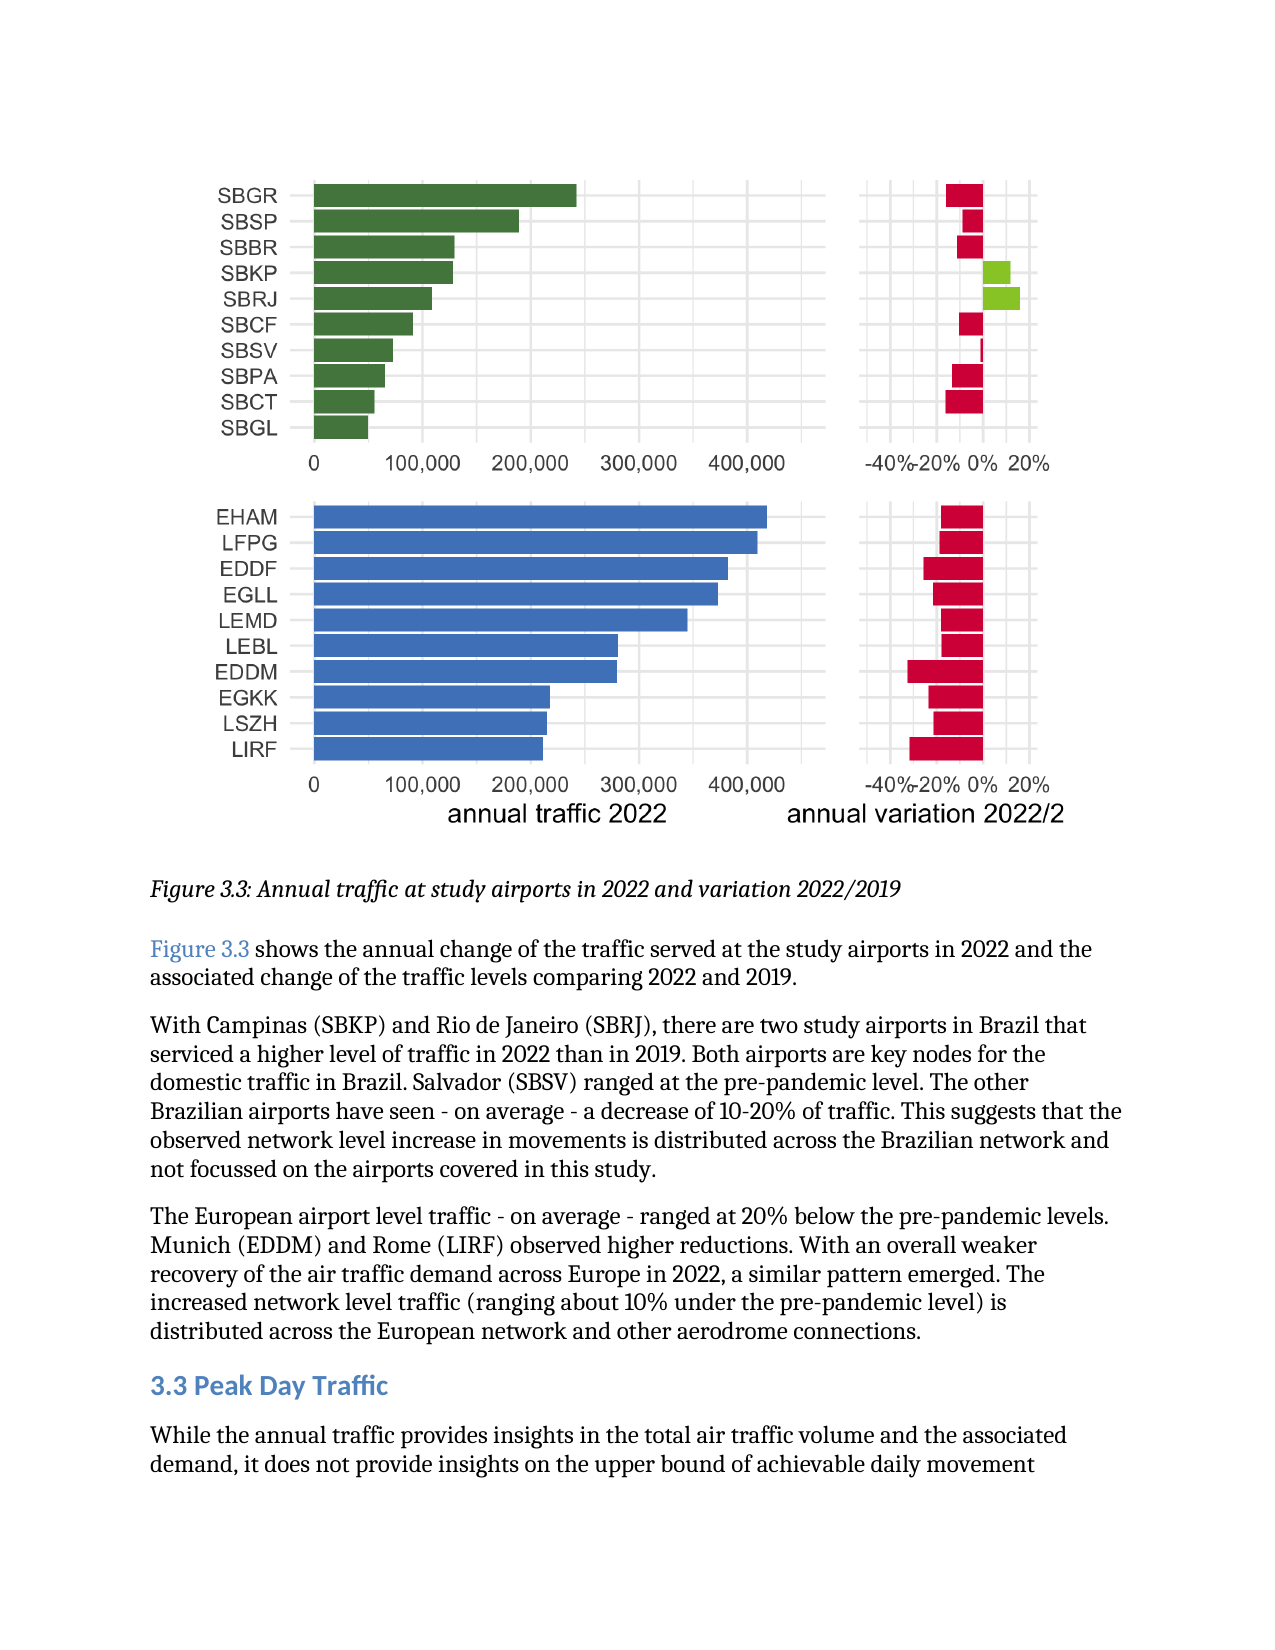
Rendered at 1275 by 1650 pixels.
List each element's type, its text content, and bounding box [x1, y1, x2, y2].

subtitle 3.3 Peak Day Traffic [150, 1367, 1125, 1402]
table_header Figure 3.3: Annual traffic at study airports in 2022 and variation 2022/2019 [139, 150, 1114, 916]
text With Campinas (SBKP) and Rio de Janeiro (SBRJ), there are two study airports in Brazil that serviced a higher level of traffic in 2022 than in 2019. Both airports are key nodes for the domestic traffic in Brazil. Salvador (SBSV) ranged at the pre-pandemic level. The other Brazilian airports have seen - on average - a decrease of 10-20% of traffic. This suggests that the observed network level increase in movements is distributed across the Brazilian network and not focussed on the airports covered in this study. [150, 1011, 1125, 1183]
text Figure 3.3 shows the annual change of the traffic served at the study airports in 2022 and the associated change of the traffic levels comparing 2022 and 2019. [150, 934, 1125, 992]
picture [188, 153, 1064, 854]
text The European airport level traffic - on average - ranged at 20% below the pre-pandemic levels. Munich (EDDM) and Rome (LIRF) observed higher reductions. With an overall weaker recovery of the air traffic demand across Europe in 2022, a similar pattern emerged. The increased network level traffic (ranging about 10% under the pre-pandemic level) is distributed across the European network and other aerodrome connections. [150, 1202, 1125, 1346]
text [150, 1421, 1125, 1478]
